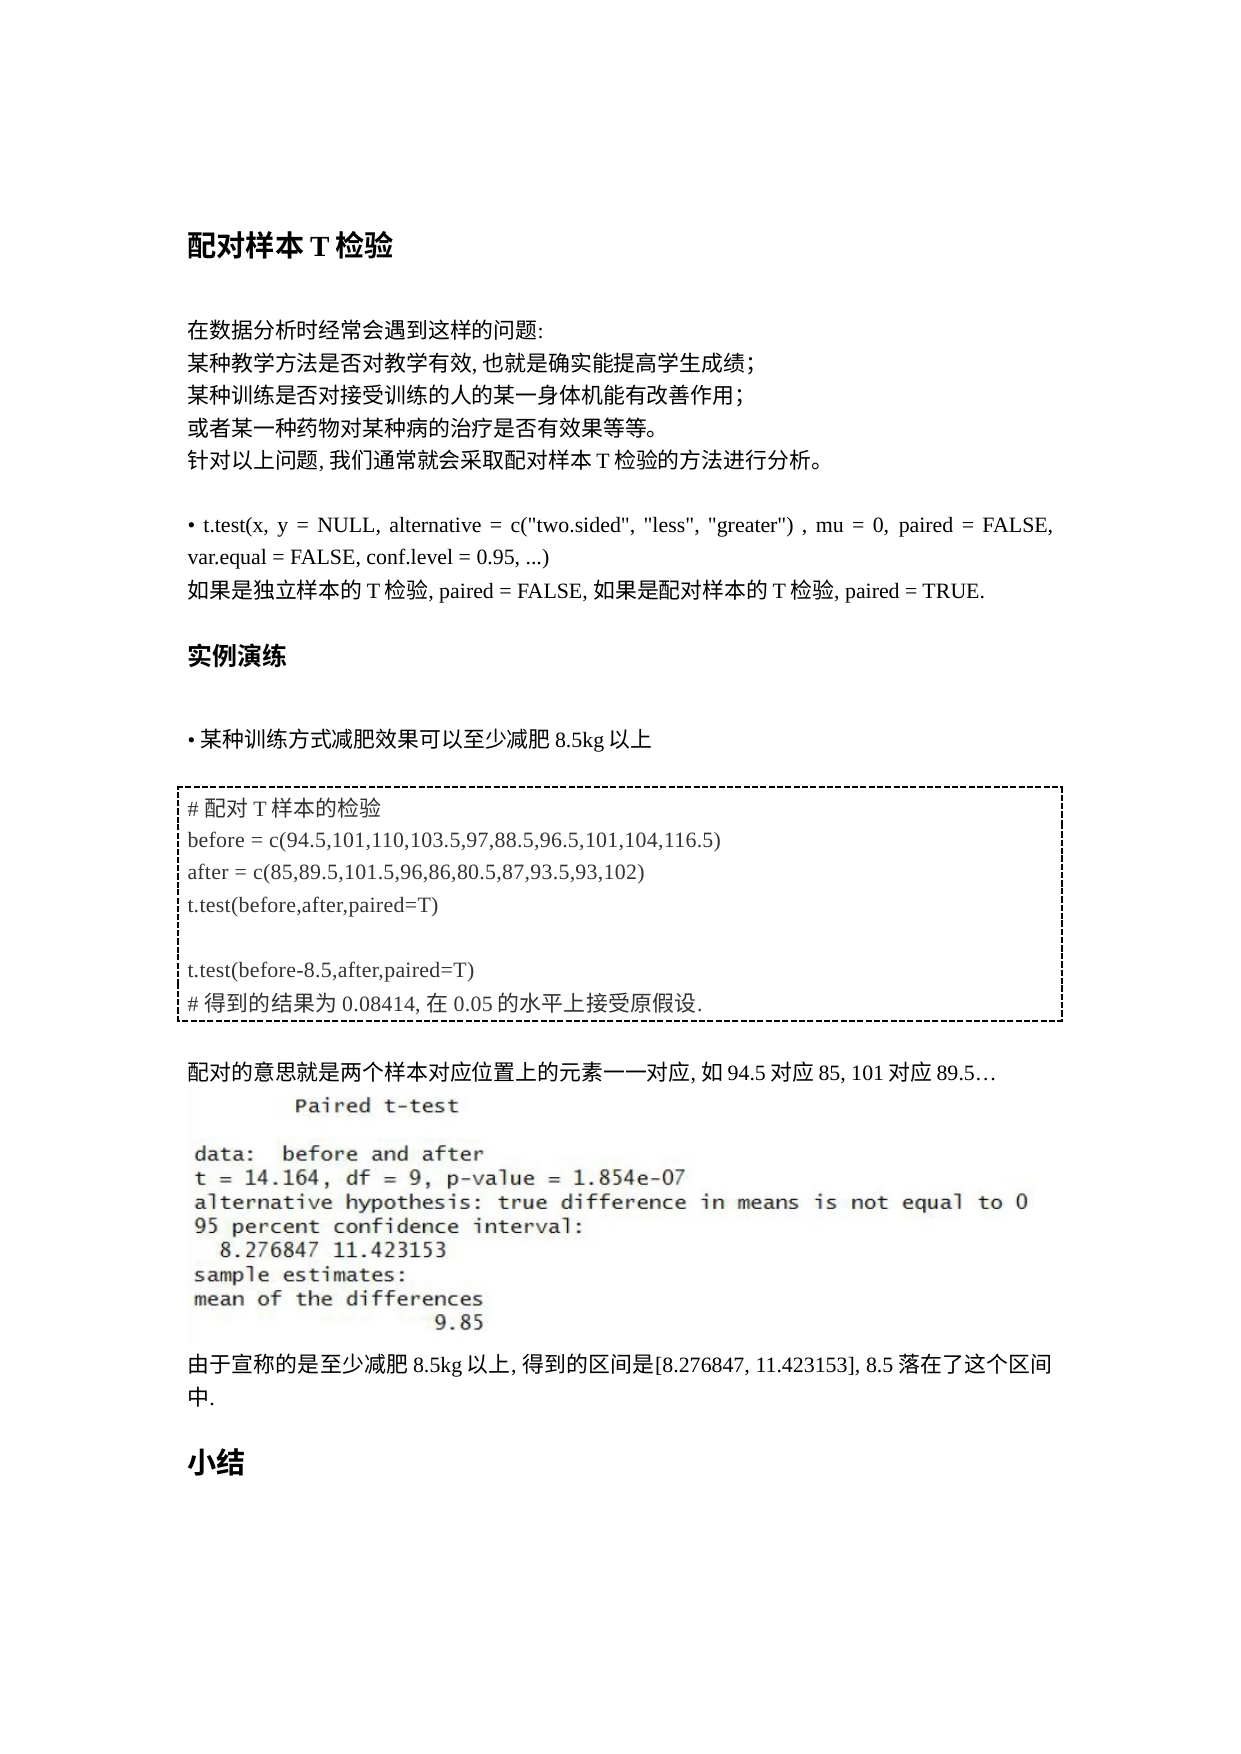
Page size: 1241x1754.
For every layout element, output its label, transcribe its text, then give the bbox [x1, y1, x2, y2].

text 某种教学方法是否对教学有效, 也就是确实能提高学生成绩； [187, 346, 1053, 378]
text before = c(94.5,101,110,103.5,97,88.5,96.5,101,104,116.5) [187, 823, 1053, 855]
text 如果是独立样本的T检验, paired = FALSE, 如果是配对样本的T检验, paired = TRUE. [187, 573, 1053, 606]
subtitle 配对样本T检验 [187, 211, 1053, 276]
text 针对以上问题, 我们通常就会采取配对样本T检验的方法进行分析。 [187, 443, 1053, 476]
text 在数据分析时经常会遇到这样的问题: [187, 313, 1053, 346]
text t.test(before,after,paired=T) [187, 888, 1053, 920]
text 某种训练是否对接受训练的人的某一身体机能有改善作用； [187, 378, 1053, 411]
picture [187, 1087, 1053, 1345]
text 配对的意思就是两个样本对应位置上的元素一一对应, 如94.5对应85, 101对应89.5… [187, 1054, 1053, 1087]
subtitle 实例演练 [187, 622, 1053, 687]
text after = c(85,89.5,101.5,96,86,80.5,87,93.5,93,102) [187, 855, 1053, 888]
text 由于宣称的是至少减肥8.5kg以上, 得到的区间是[8.276847, 11.423153], 8.5落在了这个区间中. [187, 1347, 1053, 1412]
text t.test(before-8.5,after,paired=T) [187, 953, 1053, 981]
text # 配对T样本的检验 [177, 786, 1063, 823]
subtitle 小结 [187, 1428, 1053, 1493]
text • 某种训练方式减肥效果可以至少减肥8.5kg以上 [187, 721, 1053, 754]
text 或者某一种药物对某种病的治疗是否有效果等等。 [187, 411, 1053, 443]
text # 得到的结果为0.08414, 在0.05的水平上接受原假设. [177, 981, 1063, 1022]
text • t.test(x, y = NULL, alternative = c("two.sided", "less", "greater") , mu = 0, paired = FALSE, var.equal = FALSE, conf.level = 0.95, ...) [187, 508, 1053, 573]
